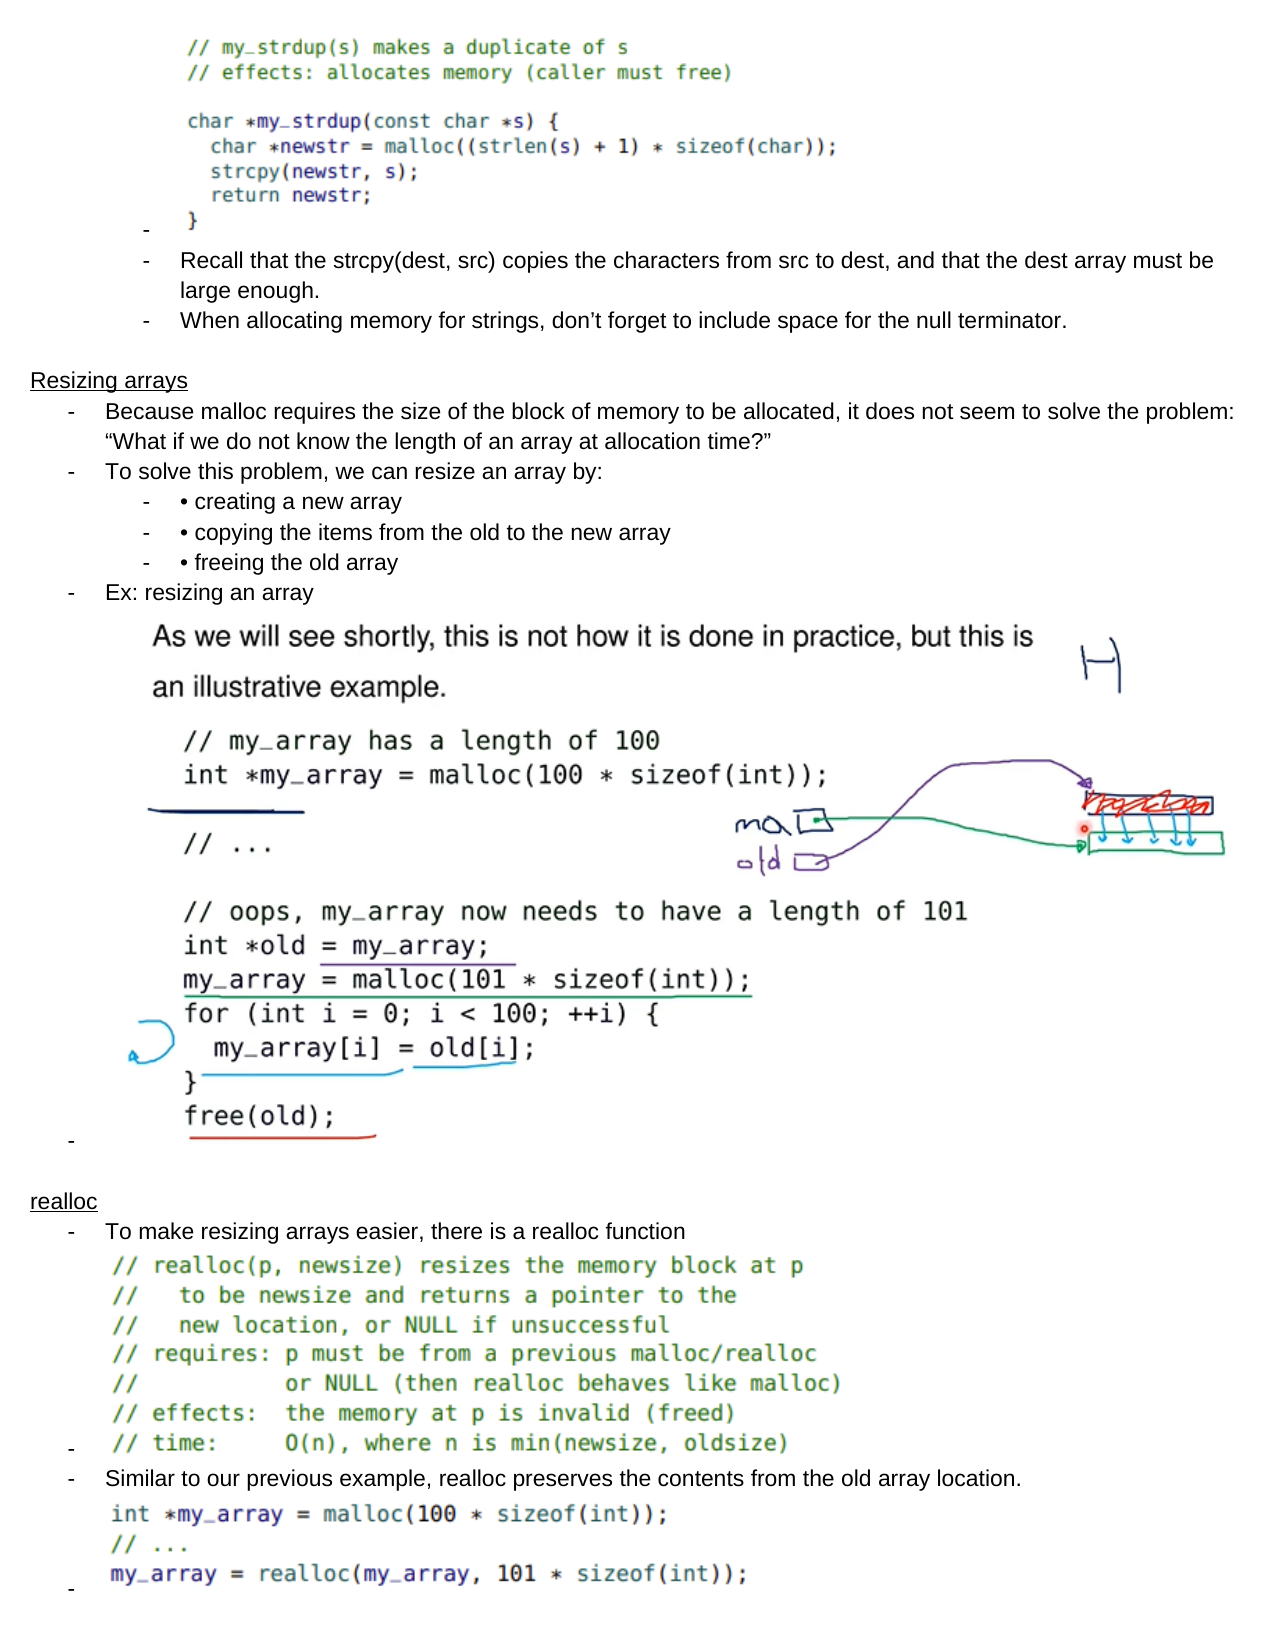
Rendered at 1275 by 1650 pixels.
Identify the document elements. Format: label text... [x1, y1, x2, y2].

list To make resizing arrays easier, there is a realloc function [67, 1218, 1245, 1244]
list Similar to our previous example, realloc preserves the contents from the old array location. [67, 1465, 1245, 1491]
list Recall that the strcpy(dest, src) copies the characters from src to dest, and that the dest array must be large enough. [142, 247, 1245, 303]
text realloc [30, 1188, 1245, 1214]
list Because malloc requires the size of the block of memory to be allocated, it does not seem to solve the problem: “What if we do not know the length of an array at allocation time?” [67, 398, 1245, 454]
list When allocating memory for strings, don’t forget to include space for the null terminator. [142, 307, 1245, 333]
picture [105, 1248, 851, 1457]
list • freeing the old array [142, 549, 1245, 575]
picture [105, 609, 1232, 1149]
picture [105, 1495, 755, 1597]
list Ex: resizing an array [67, 579, 1245, 605]
list • creating a new array [142, 488, 1245, 514]
text Resizing arrays [30, 367, 1245, 394]
list To solve this problem, we can resize an array by: [67, 458, 1245, 484]
list • copying the items from the old to the new array [142, 518, 1245, 545]
picture [180, 30, 843, 238]
